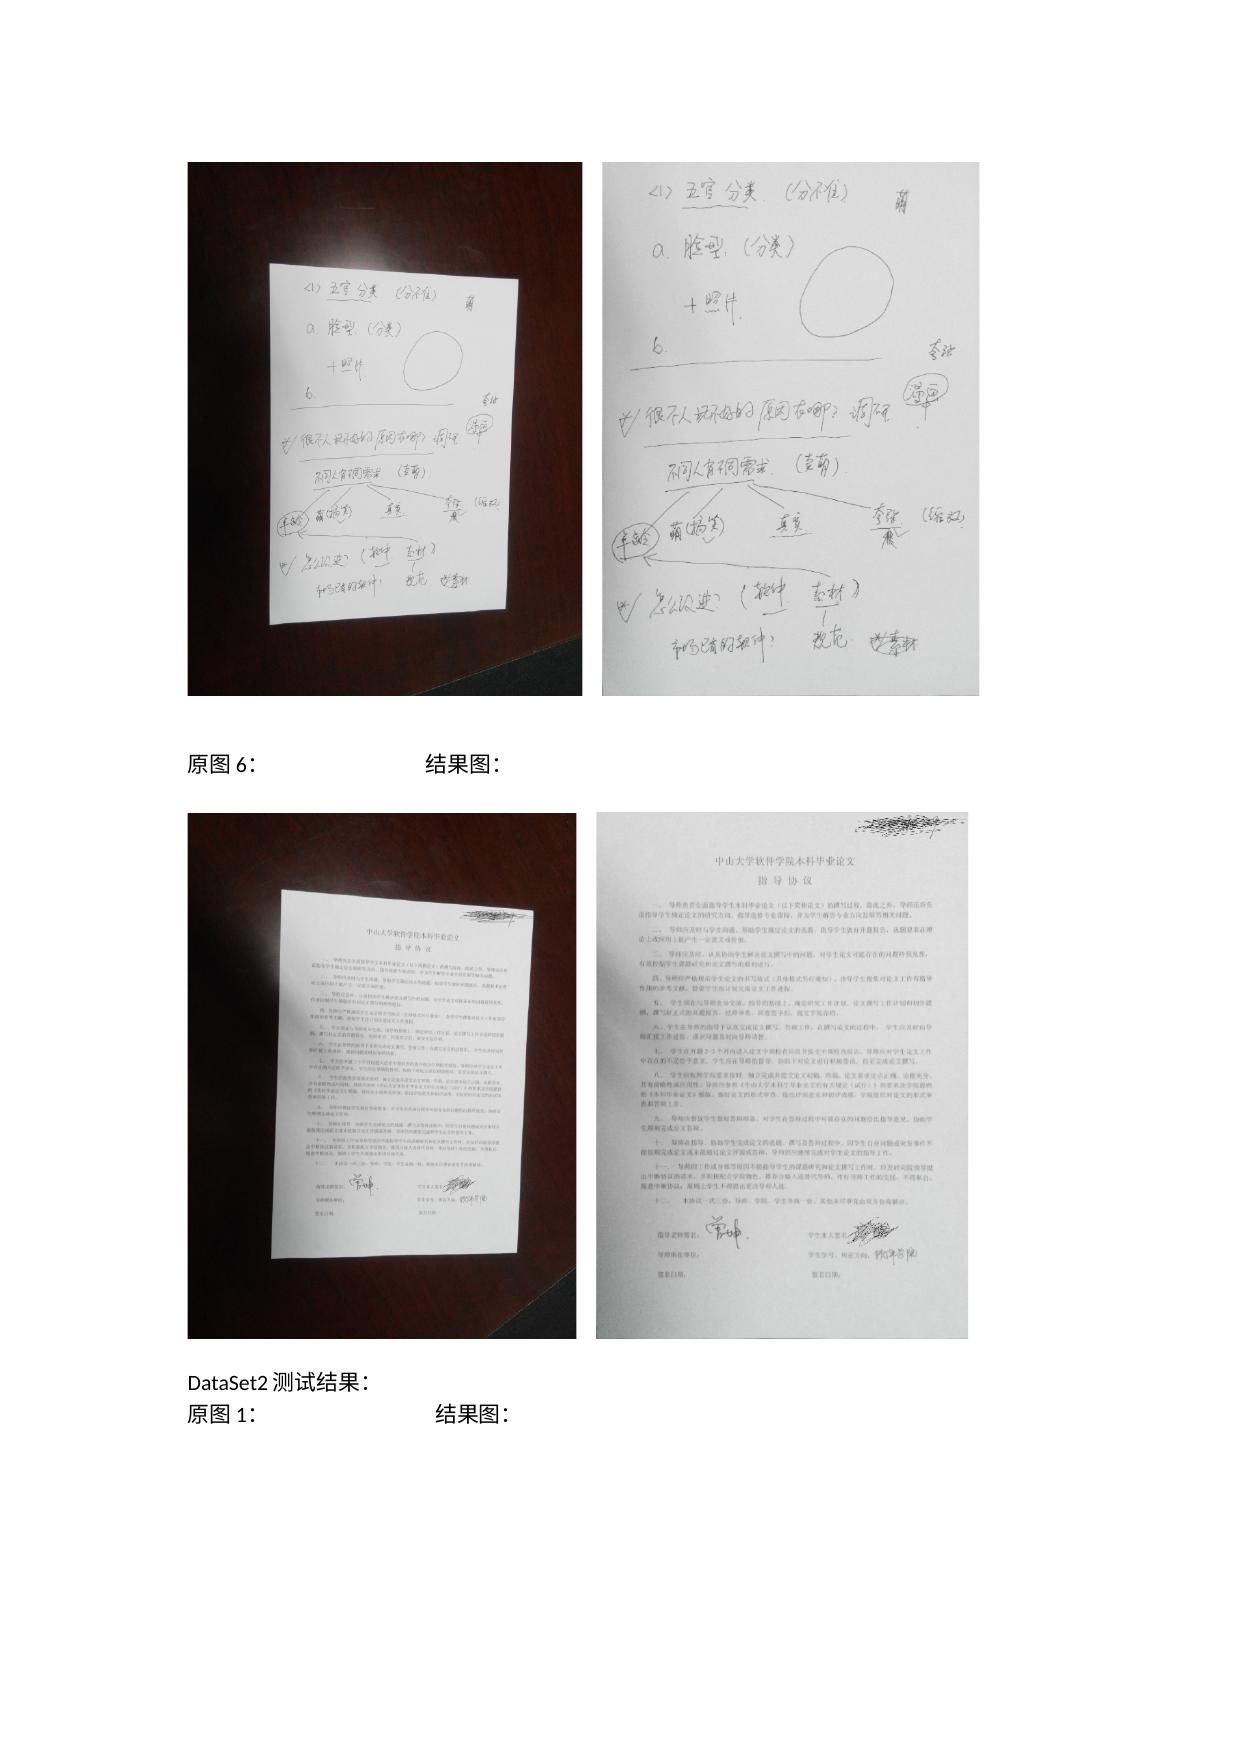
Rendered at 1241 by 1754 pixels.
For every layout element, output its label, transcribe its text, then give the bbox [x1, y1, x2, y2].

text 原图6： 结果图： [187, 747, 1053, 779]
text DataSet2测试结果： [187, 1364, 1053, 1397]
picture [602, 162, 980, 696]
picture [187, 162, 583, 696]
picture [187, 813, 577, 1339]
text 原图1： 结果图： [187, 1397, 1053, 1429]
picture [596, 812, 969, 1339]
